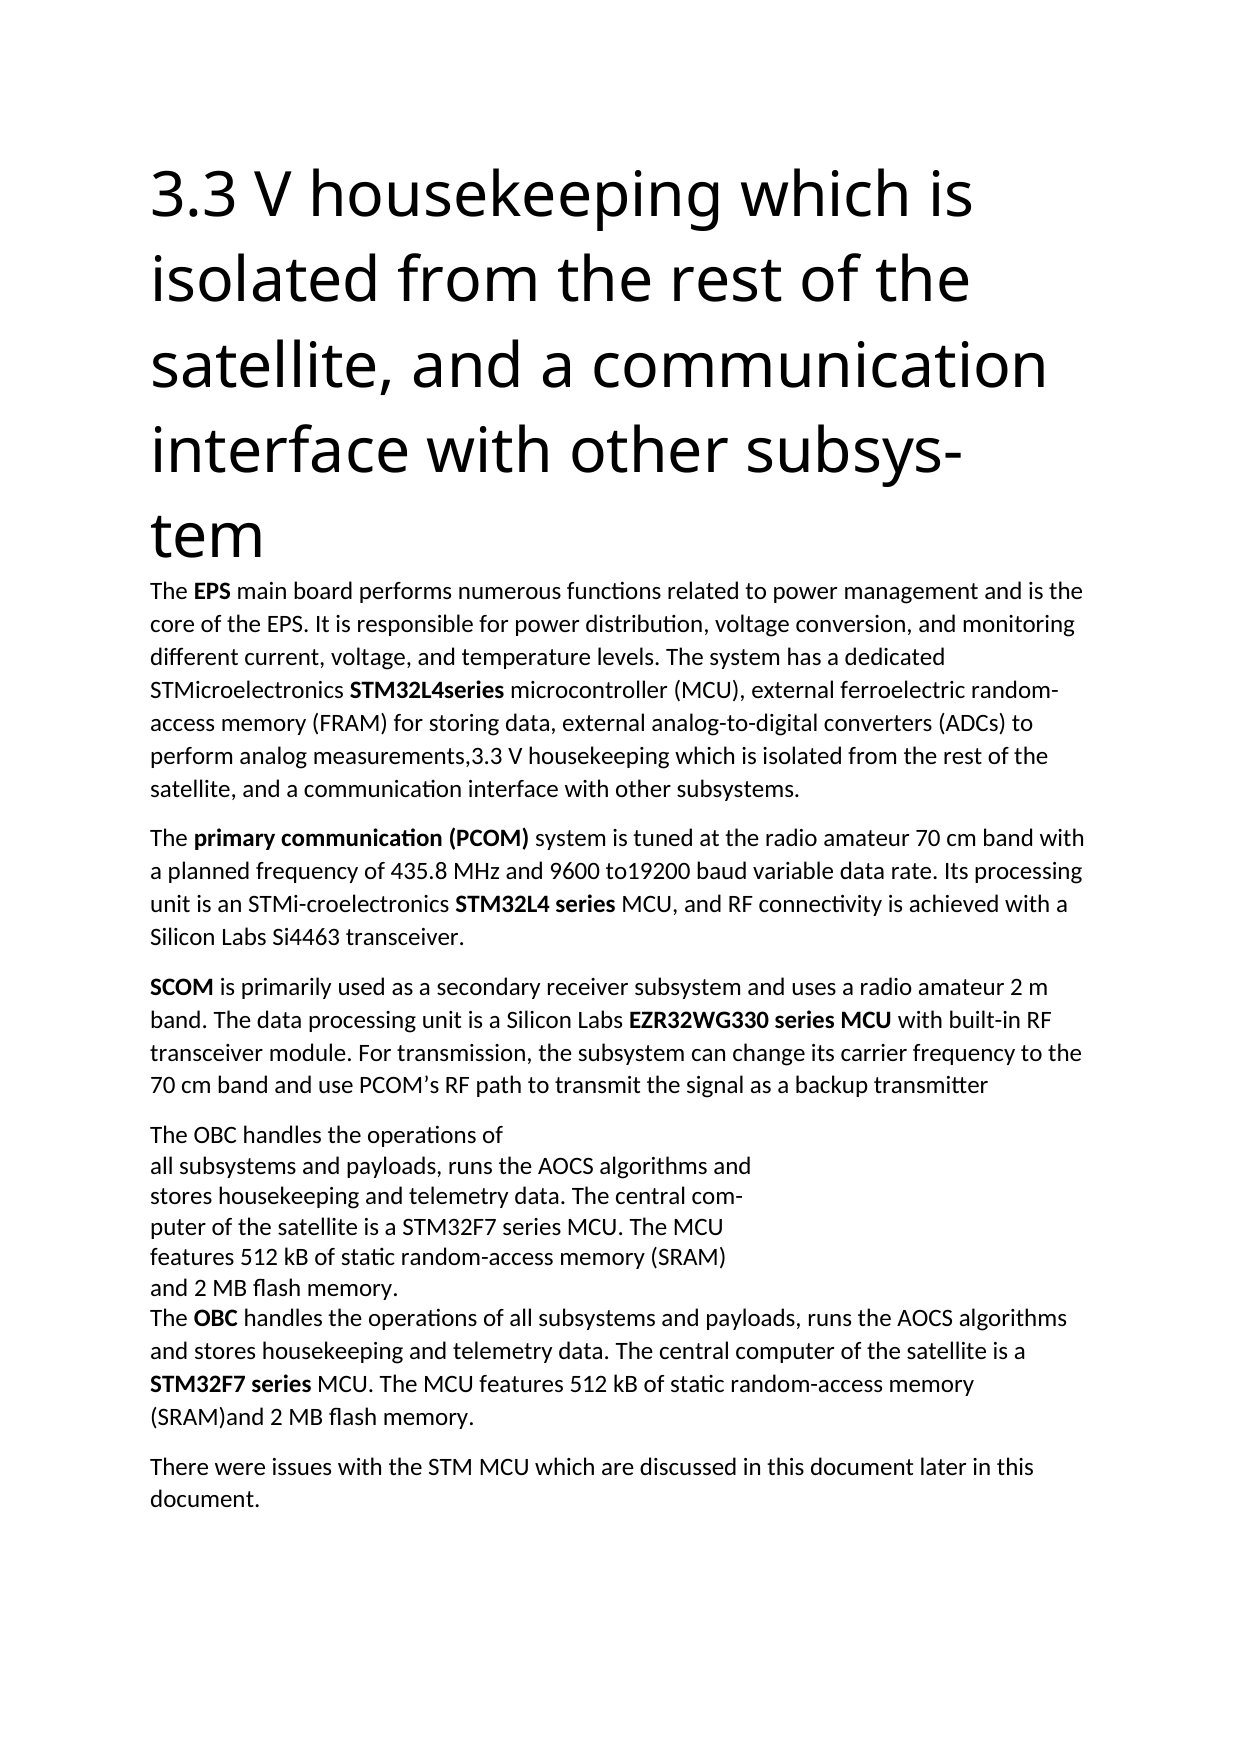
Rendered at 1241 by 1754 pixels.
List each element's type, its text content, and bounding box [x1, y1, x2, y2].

text and 2 MB ﬂash memory. [150, 1272, 1090, 1302]
text all subsystems and payloads, runs the AOCS algorithms and [150, 1150, 1090, 1180]
text There were issues with the STM MCU which are discussed in this document later in this document. [150, 1451, 1090, 1514]
text The primary communication (PCOM) system is tuned at the radio amateur 70 cm band with a planned frequency of 435.8 MHz and 9600 to19200 baud variable data rate. Its processing unit is an STMi-croelectronics STM32L4 series MCU, and RF connectivity is achieved with a Silicon Labs Si4463 transceiver. [150, 823, 1090, 952]
text features 512 kB of static random-access memory (SRAM) [150, 1241, 1090, 1272]
text The EPS main board performs numerous functions related to power management and is the core of the EPS. It is responsible for power distribution, voltage conversion, and monitoring different current, voltage, and temperature levels. The system has a dedicated STMicroelectronics STM32L4series microcontroller (MCU), external ferroelectric random-access memory (FRAM) for storing data, external analog-to-digital converters (ADCs) to perform analog measurements,3.3 V housekeeping which is isolated from the rest of the satellite, and a communication interface with other subsystems. [150, 576, 1090, 803]
text satellite, and a communication interface with other subsys- [150, 320, 1090, 490]
text tem [150, 490, 1090, 576]
text 3.3 V housekeeping which is isolated from the rest of the [150, 150, 1090, 320]
text stores housekeeping and telemetry data. The central com- [150, 1180, 1090, 1211]
text The OBC handles the operations of [150, 1119, 1090, 1150]
text puter of the satellite is a STM32F7 series MCU. The MCU [150, 1211, 1090, 1241]
text The OBC handles the operations of all subsystems and payloads, runs the AOCS algorithms and stores housekeeping and telemetry data. The central computer of the satellite is a STM32F7 series MCU. The MCU features 512 kB of static random-access memory (SRAM)and 2 MB ﬂash memory. [150, 1302, 1090, 1432]
text SCOM is primarily used as a secondary receiver subsystem and uses a radio amateur 2 m band. The data processing unit is a Silicon Labs EZR32WG330 series MCU with built-in RF transceiver module. For transmission, the subsystem can change its carrier frequency to the 70 cm band and use PCOM’s RF path to transmit the signal as a backup transmitter [150, 971, 1090, 1100]
